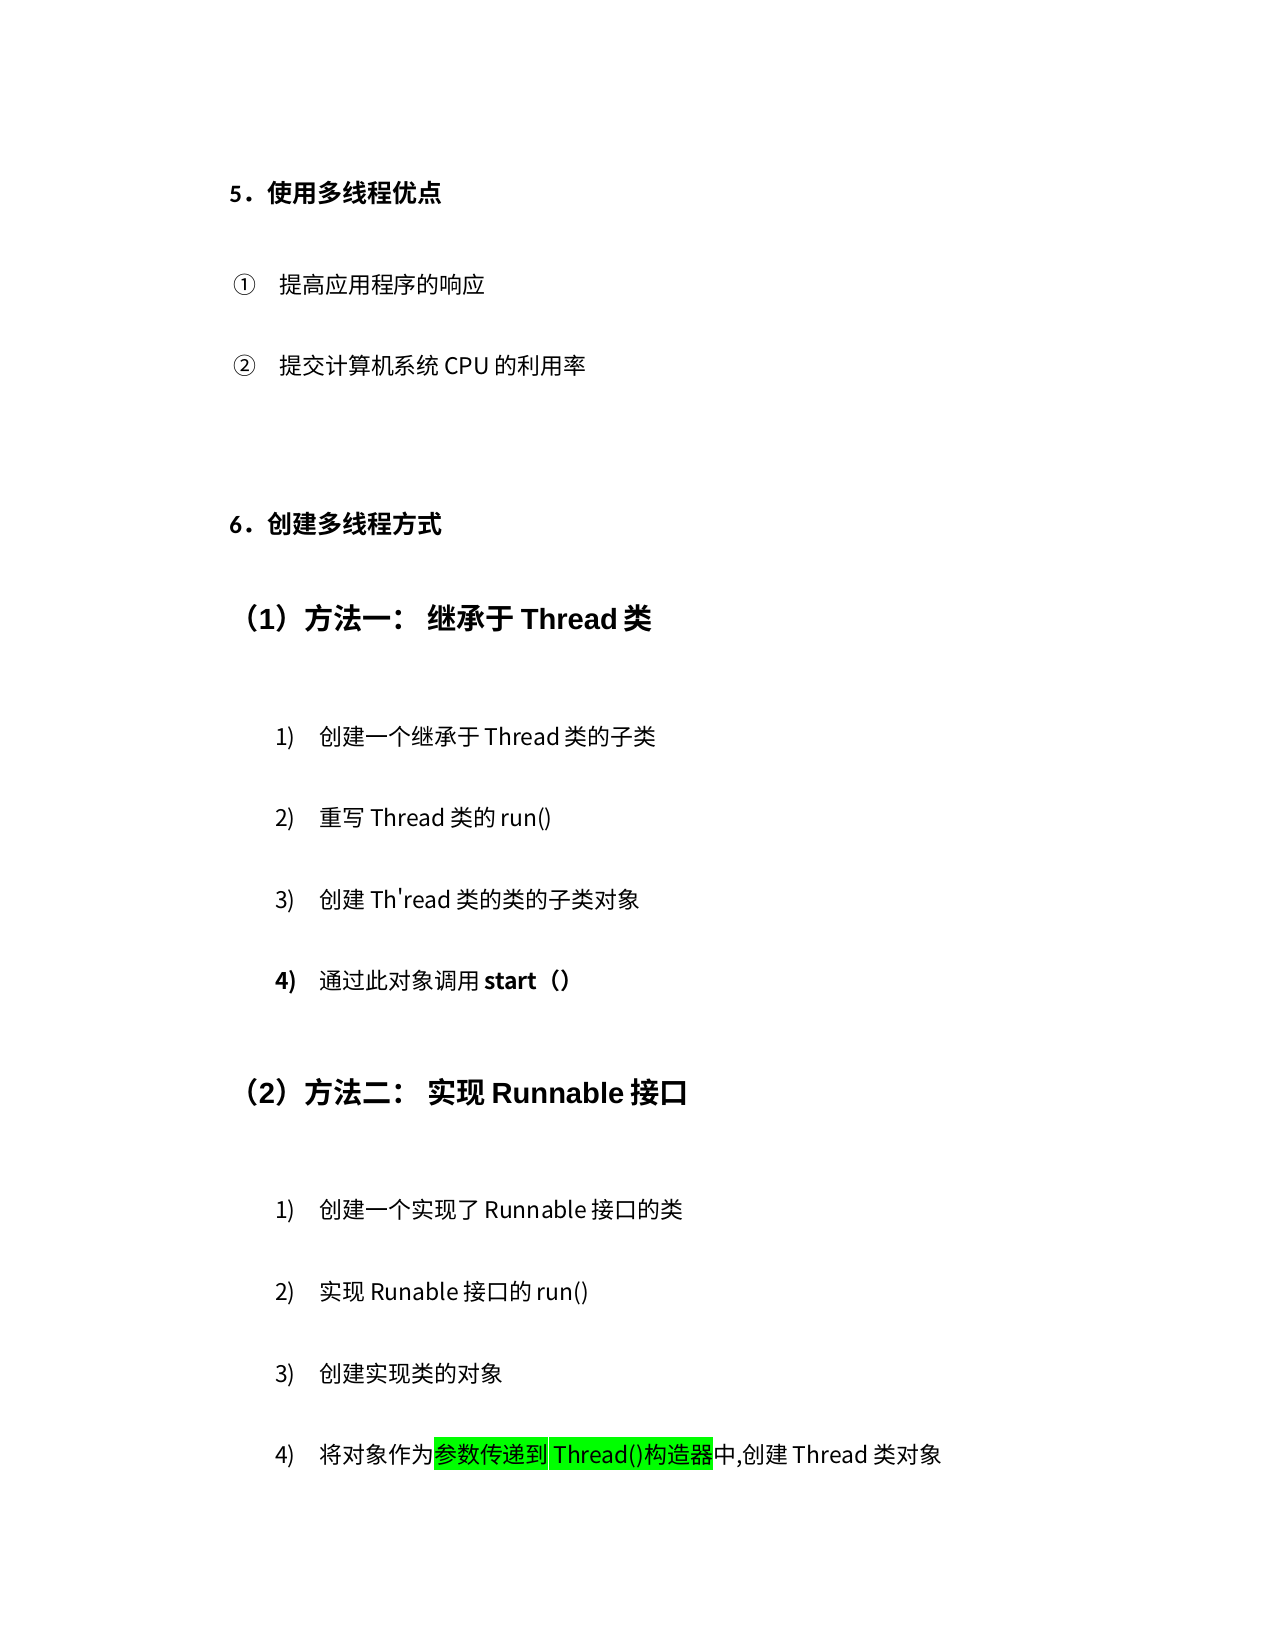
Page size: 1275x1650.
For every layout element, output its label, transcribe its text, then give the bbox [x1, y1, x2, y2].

list 实现Runable接口的run() [275, 1258, 1087, 1323]
subtitle 方法一： 继承于Thread类 [187, 584, 1087, 649]
list 创建Th'read类的类的子类对象 [275, 866, 1087, 931]
list 通过此对象调用start（） [275, 947, 1087, 1012]
list 将对象作为参数传递到Thread()构造器中,创建Thread类对象 [275, 1421, 1087, 1486]
list 创建实现类的对象 [275, 1340, 1087, 1405]
list 创建一个继承于Thread类的子类 [275, 703, 1087, 768]
list 创建一个实现了Runnable接口的类 [275, 1177, 1087, 1242]
list 提交计算机系统CPU的利用率 [187, 332, 1087, 397]
list 提高应用程序的响应 [187, 251, 1087, 316]
list 重写Thread类的run() [275, 784, 1087, 849]
subtitle 创建多线程方式 [187, 490, 1087, 555]
subtitle 方法二： 实现Runnable接口 [187, 1058, 1087, 1123]
subtitle 使用多线程优点 [187, 159, 1087, 224]
